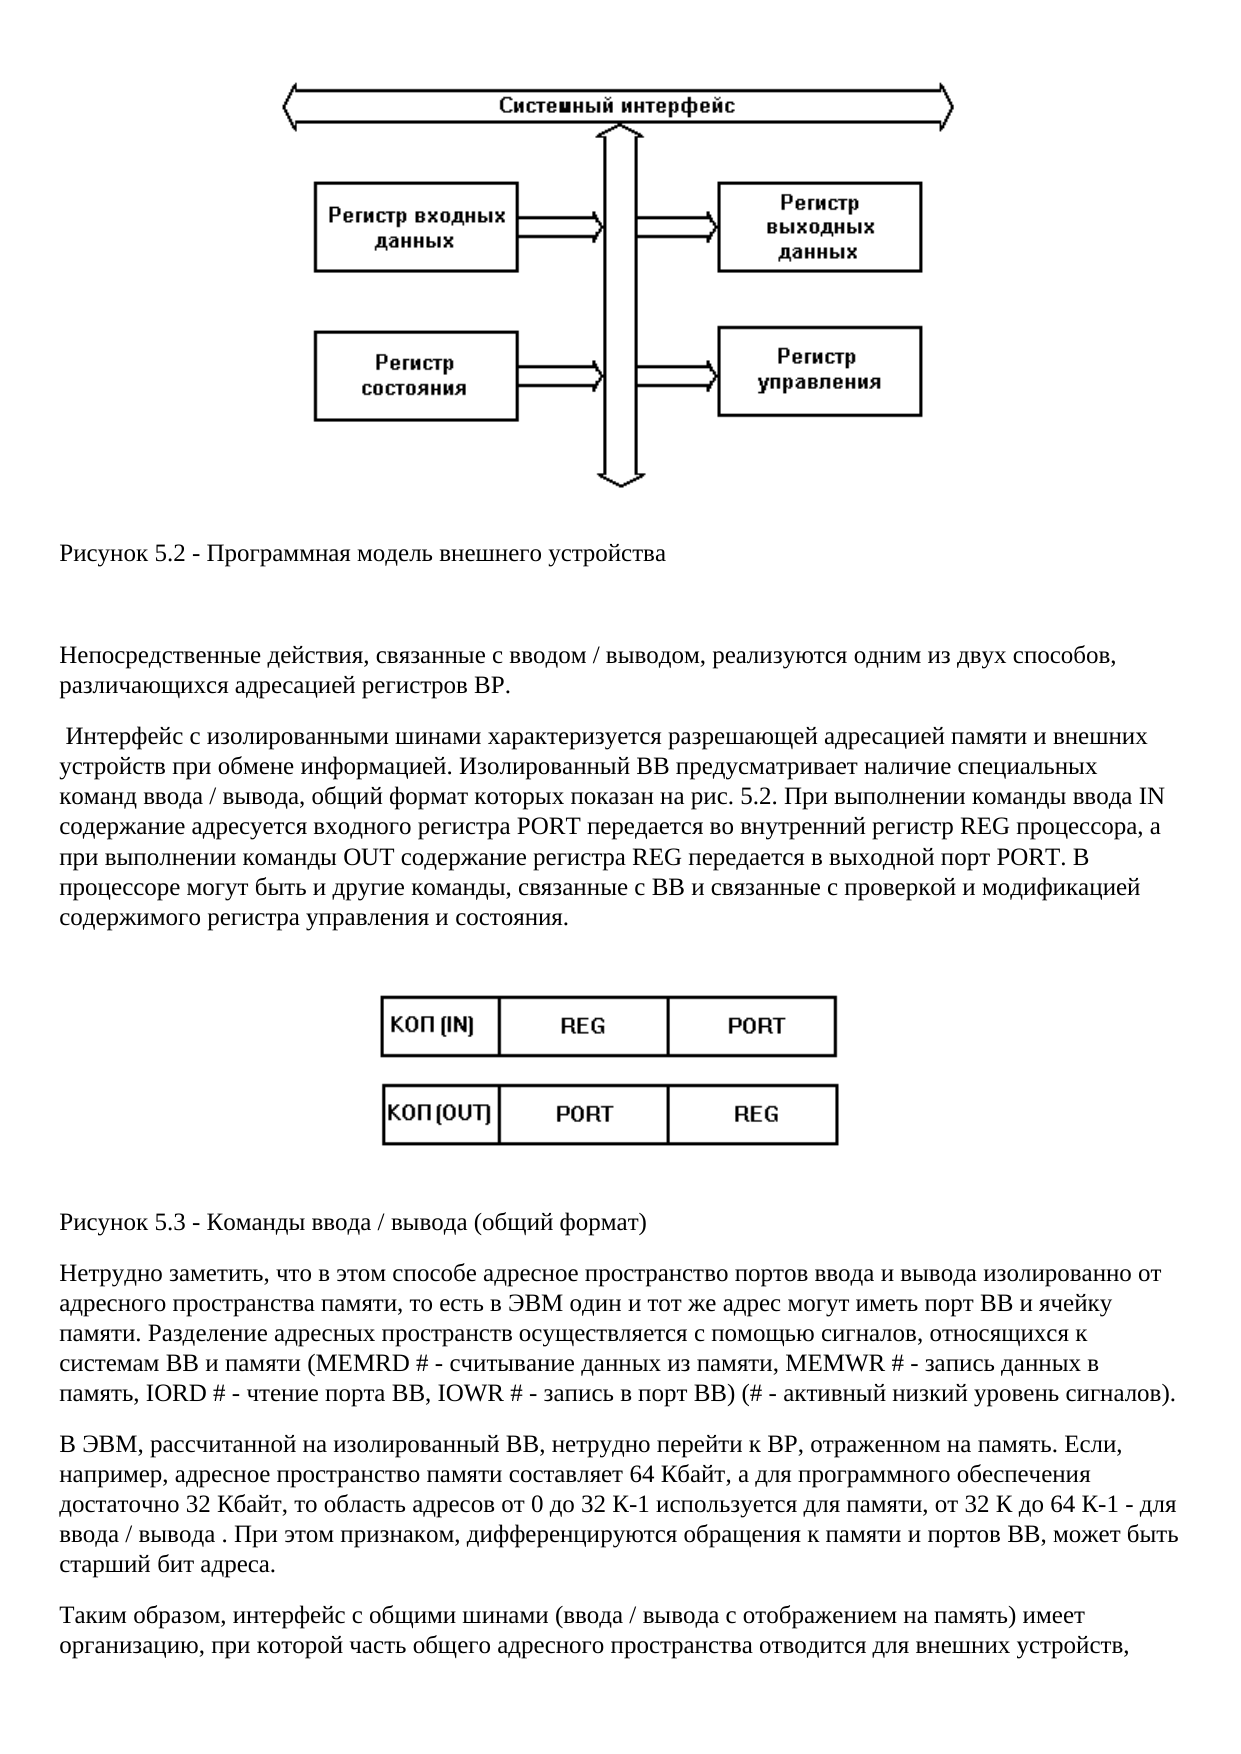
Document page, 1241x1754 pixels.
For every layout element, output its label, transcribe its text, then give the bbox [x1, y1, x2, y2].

picture [261, 59, 979, 516]
text Рисунок 5.2 - Программная модель внешнего устройства [59, 538, 1181, 567]
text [59, 1601, 1181, 1659]
text Рисунок 5.3 - Команды ввода / вывода (общий формат) [59, 1207, 1181, 1236]
text Интерфейс с изолированными шинами характеризуется разрешающей адресацией памяти и внешних устройств при обмене информацией. Изолированный ВВ предусматривает наличие специальных команд ввода / вывода, общий формат которых показан на рис. 5.2. При выполнении команды ввода IN содержание адресуется входного регистра PORT передается во внутренний регистр REG процессора, а при выполнении команды OUT содержание регистра REG передается в выходной порт PORT. В процессоре могут быть и другие команды, связанные с ВВ и связанные с проверкой и модификацией содержимого регистра управления и состояния. [59, 721, 1181, 931]
text Непосредственные действия, связанные с вводом / выводом, реализуются одним из двух способов, различающихся адресацией регистров ВР. [59, 640, 1181, 699]
picture [359, 952, 881, 1185]
text Нетрудно заметить, что в этом способе адресное пространство портов ввода и вывода изолированно от адресного пространства памяти, то есть в ЭВМ один и тот же адрес могут иметь порт ВВ и ячейку памяти. Разделение адресных пространств осуществляется с помощью сигналов, относящихся к системам ВВ и памяти (MEMRD # - считывание данных из памяти, MEMWR # - запись данных в память, IORD # - чтение порта ВВ, IOWR # - запись в порт ВВ) (# - активный низкий уровень сигналов). [59, 1258, 1181, 1407]
text В ЭВМ, рассчитанной на изолированный ВВ, нетрудно перейти к ВР, отраженном на память. Если, например, адресное пространство памяти составляет 64 Кбайт, а для программного обеспечения достаточно 32 Кбайт, то область адресов от 0 до 32 К-1 используется для памяти, от 32 К до 64 К-1 - для ввода / вывода . При этом признаком, дифференцируются обращения к памяти и портов ВВ, может быть старший бит адреса. [59, 1429, 1181, 1578]
